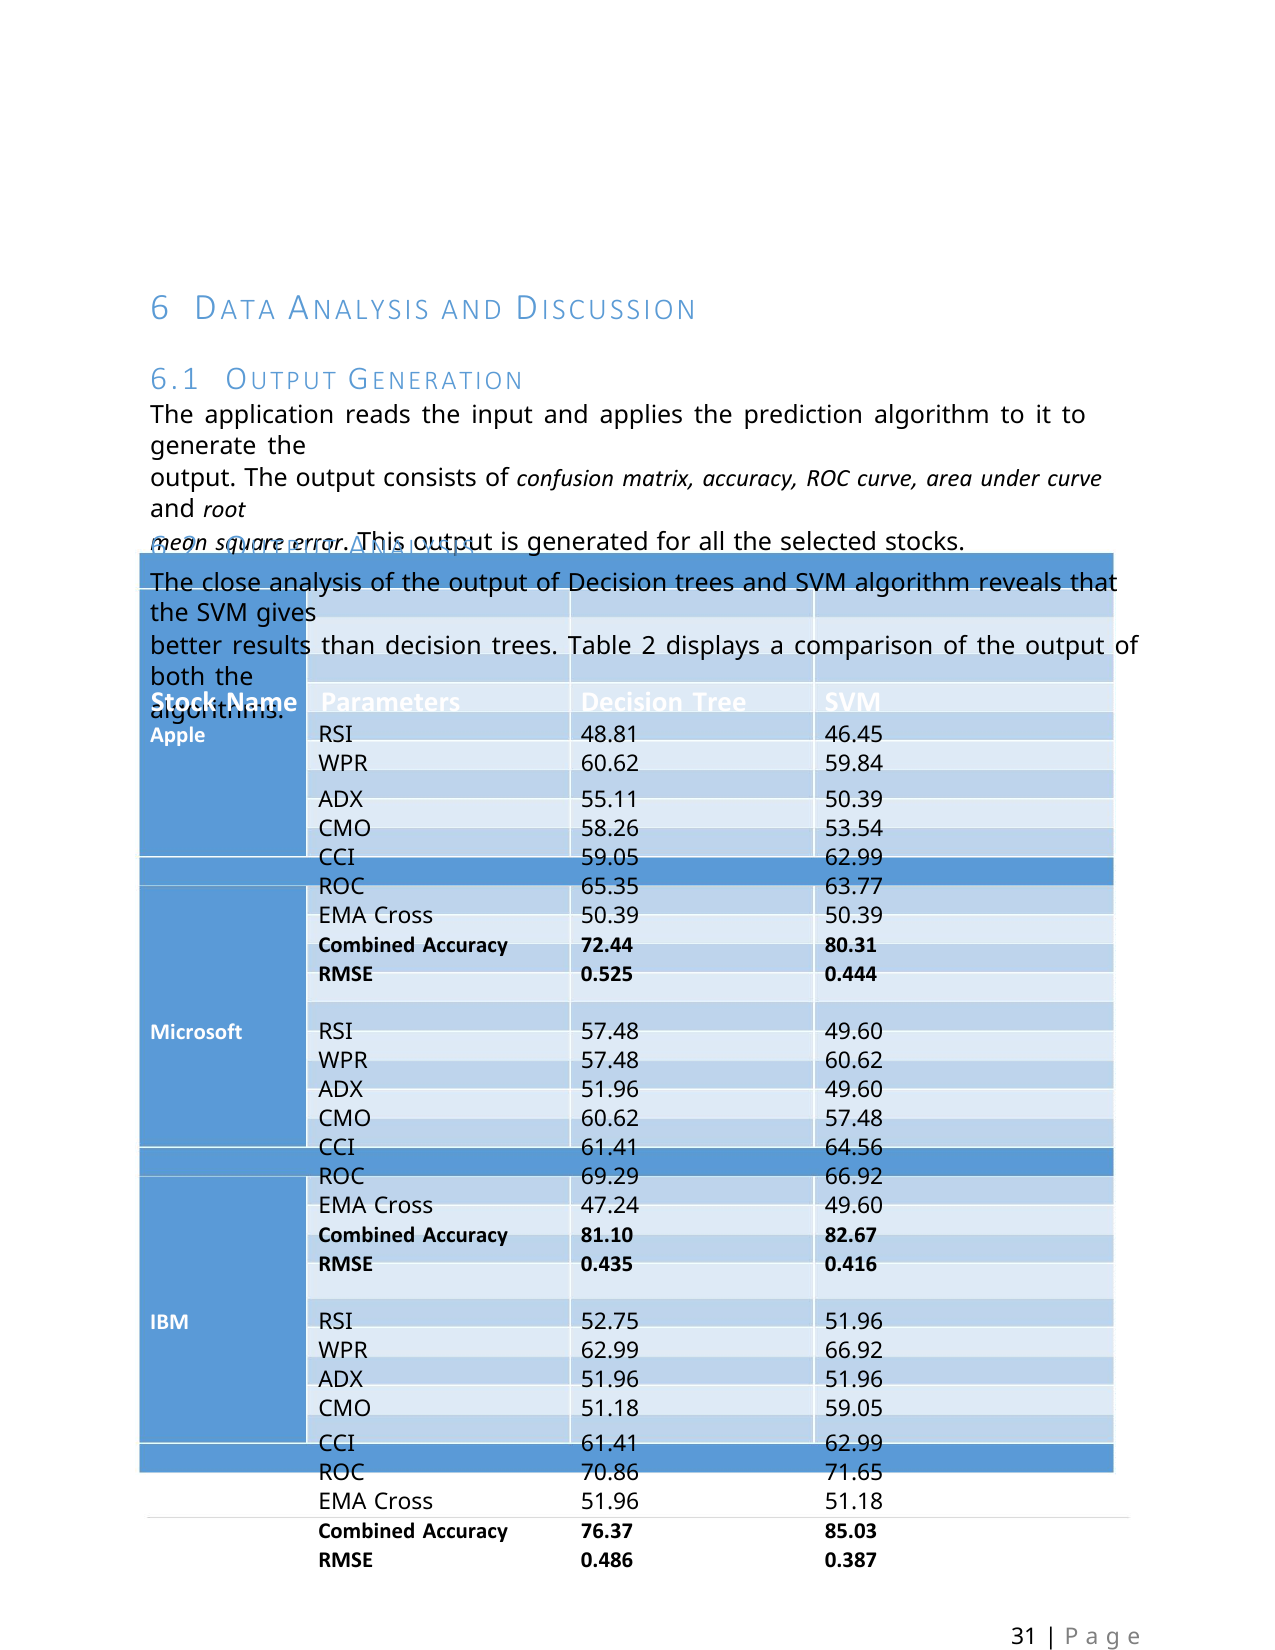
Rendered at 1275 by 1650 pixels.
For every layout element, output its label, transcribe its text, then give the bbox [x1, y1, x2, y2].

picture [135, 549, 1116, 1475]
text 52.75 [581, 1307, 658, 1334]
text 0.444 [824, 959, 902, 987]
text 0.525 [581, 959, 658, 987]
text 65.35 [581, 872, 658, 900]
text 49.60 [824, 1017, 902, 1044]
text 71.65 [824, 1458, 902, 1486]
text 62.99 [581, 1336, 658, 1364]
text 50.39 [824, 785, 902, 813]
text Combined Accuracy [318, 1220, 530, 1248]
text 60.62 [581, 749, 769, 777]
text 80.31 [824, 930, 902, 958]
text RSI [318, 1307, 372, 1334]
text 59.84 [824, 749, 906, 777]
text 0.486 [581, 1545, 658, 1573]
text ADX [318, 1365, 390, 1393]
text 51.18 [581, 1394, 658, 1422]
picture [144, 1513, 1131, 1520]
text 60.62 [824, 1046, 902, 1074]
text 49.60 [824, 1191, 902, 1219]
text RSI [318, 720, 372, 748]
text EMA Cross [318, 1487, 530, 1514]
text 58.26 [581, 814, 658, 842]
text ADX [318, 1075, 390, 1103]
text 6.1 OUTPUT GENERATION [150, 363, 547, 396]
text 72.44 [581, 930, 658, 958]
text EMA Cross [318, 901, 530, 929]
text 0.387 [824, 1545, 902, 1573]
text EMA Cross [318, 1191, 530, 1219]
text 51.96 [824, 1365, 902, 1393]
text 62.99 [824, 1429, 902, 1457]
text ADX [318, 785, 390, 813]
text 6.2 OUTPUT ANALYSIS [150, 531, 499, 564]
text 60.62 [581, 1104, 658, 1132]
text 61.41 [581, 1133, 658, 1161]
text 51.96 [824, 1307, 902, 1334]
text 63.77 [824, 872, 902, 900]
text 31 | P a g e [1011, 1622, 1143, 1650]
text 6 DATA ANALYSIS AND DISCUSSION [150, 289, 721, 327]
text output. The output consists of confusion matrix, accuracy, ROC curve, area under curve and root [150, 462, 1150, 523]
text IBM [150, 1307, 214, 1334]
text 49.60 [824, 1075, 902, 1103]
text 66.92 [824, 1336, 902, 1364]
text 59.05 [581, 843, 658, 871]
text RMSE [318, 1249, 530, 1277]
text ROC [318, 1162, 390, 1190]
text 81.10 [581, 1221, 658, 1248]
text 53.54 [824, 814, 902, 842]
text 57.48 [581, 1017, 658, 1044]
text 57.48 [581, 1046, 658, 1074]
text 70.86 [581, 1458, 658, 1486]
text 51.96 [581, 1075, 658, 1103]
text ROC [318, 872, 390, 900]
text mean square error. This output is generated for all the selected stocks. [150, 526, 1150, 557]
text Decision Tree [581, 683, 769, 719]
text CMO [318, 814, 390, 842]
text SVM [824, 683, 906, 719]
text The close analysis of the output of Decision trees and SVM algorithm reveals that the SVM gives [150, 567, 1150, 628]
text CMO [318, 1104, 390, 1132]
text 47.24 [581, 1191, 658, 1219]
text 62.99 [824, 843, 902, 871]
text WPR [318, 1336, 390, 1364]
text CMO [318, 1394, 390, 1422]
text WPR [318, 749, 387, 777]
text 50.39 [581, 901, 658, 929]
text RMSE [318, 1545, 530, 1573]
text 64.56 [824, 1133, 902, 1161]
text 76.37 [581, 1516, 658, 1544]
text RMSE [318, 959, 530, 987]
text algorithms. [183, 694, 1150, 725]
text 50.39 [824, 901, 902, 929]
text CCI [318, 1429, 383, 1457]
text Microsoft [150, 1017, 267, 1044]
text Stock Name Parameters [151, 683, 483, 719]
text better results than decision trees. Table 2 displays a comparison of the output of both the [150, 630, 1150, 691]
text 82.67 [824, 1221, 902, 1248]
text Apple [150, 720, 230, 748]
text 66.92 [824, 1162, 902, 1190]
text 55.11 [581, 785, 658, 813]
text 59.05 [824, 1394, 902, 1422]
text 51.18 [824, 1487, 902, 1515]
text 61.41 [581, 1429, 658, 1457]
text WPR [318, 1046, 390, 1074]
text Combined Accuracy [318, 930, 530, 958]
text 69.29 [581, 1162, 658, 1190]
text 51.96 [581, 1365, 658, 1393]
text 0.435 [581, 1249, 658, 1277]
text 46.45 [824, 720, 906, 748]
text CCI [318, 1133, 390, 1161]
text ROC [318, 1458, 383, 1486]
text 48.81 [581, 720, 769, 748]
text 0.416 [824, 1249, 902, 1277]
text 51.96 [581, 1487, 658, 1515]
text CCI [318, 843, 390, 871]
text 57.48 [824, 1104, 902, 1132]
text Combined Accuracy [318, 1516, 530, 1544]
text RSI [318, 1017, 390, 1044]
text 85.03 [824, 1516, 902, 1544]
text The application reads the input and applies the prediction algorithm to it to generate the [150, 399, 1150, 460]
